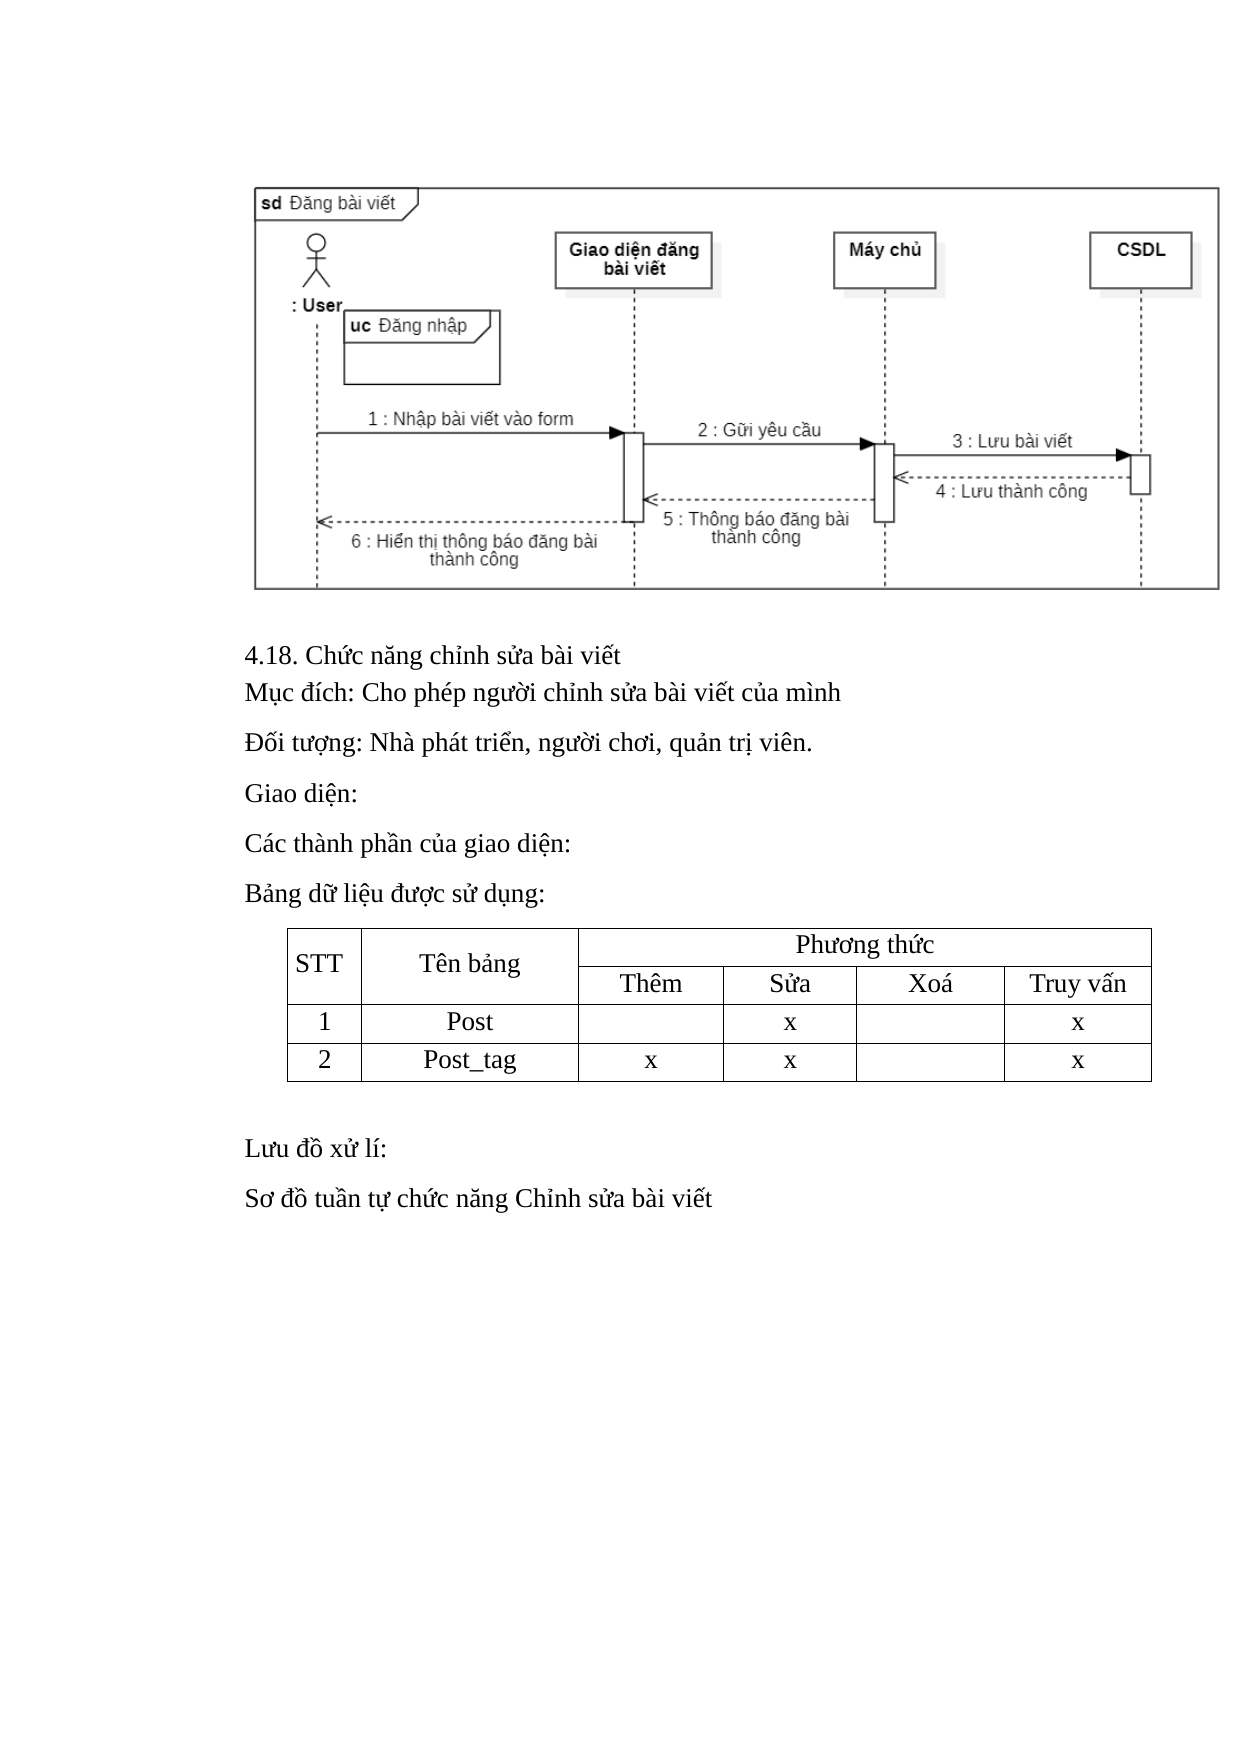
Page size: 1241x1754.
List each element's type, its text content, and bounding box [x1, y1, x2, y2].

table_header STT [288, 929, 361, 1004]
table_cell [579, 1005, 723, 1042]
table_cell x [1005, 1005, 1151, 1042]
text Bảng dữ liệu được sử dụng: [207, 877, 1122, 908]
table_cell Sửa [724, 967, 856, 1004]
text Mục đích: Cho phép người chỉnh sửa bài viết của mình [207, 676, 1122, 707]
table_cell Truy vấn [1005, 967, 1151, 1004]
table_cell 1 [288, 1005, 361, 1042]
table_cell x [579, 1044, 723, 1081]
subtitle Chức năng chỉnh sửa bài viết [244, 639, 1122, 670]
text Lưu đồ xử lí: [207, 1132, 1122, 1163]
text Đối tượng: Nhà phát triển, người chơi, quản trị viên. [207, 727, 1122, 758]
table_cell Post_tag [362, 1044, 578, 1081]
table_cell x [724, 1005, 856, 1042]
table_cell 2 [288, 1044, 361, 1081]
table_cell [857, 1044, 1004, 1081]
table_cell x [1005, 1044, 1151, 1081]
table_header Tên bảng [362, 929, 578, 1004]
picture [244, 177, 1234, 620]
table_cell x [724, 1044, 856, 1081]
text Các thành phần của giao diện: [207, 827, 1122, 858]
table_cell Post [362, 1005, 578, 1042]
table_cell [857, 1005, 1004, 1042]
text Giao diện: [207, 777, 1122, 808]
text Sơ đồ tuần tự chức năng Chỉnh sửa bài viết [207, 1182, 1122, 1213]
table_cell Thêm [579, 967, 723, 1004]
table_cell Xoá [857, 967, 1004, 1004]
table_header Phương thức [579, 929, 1151, 966]
